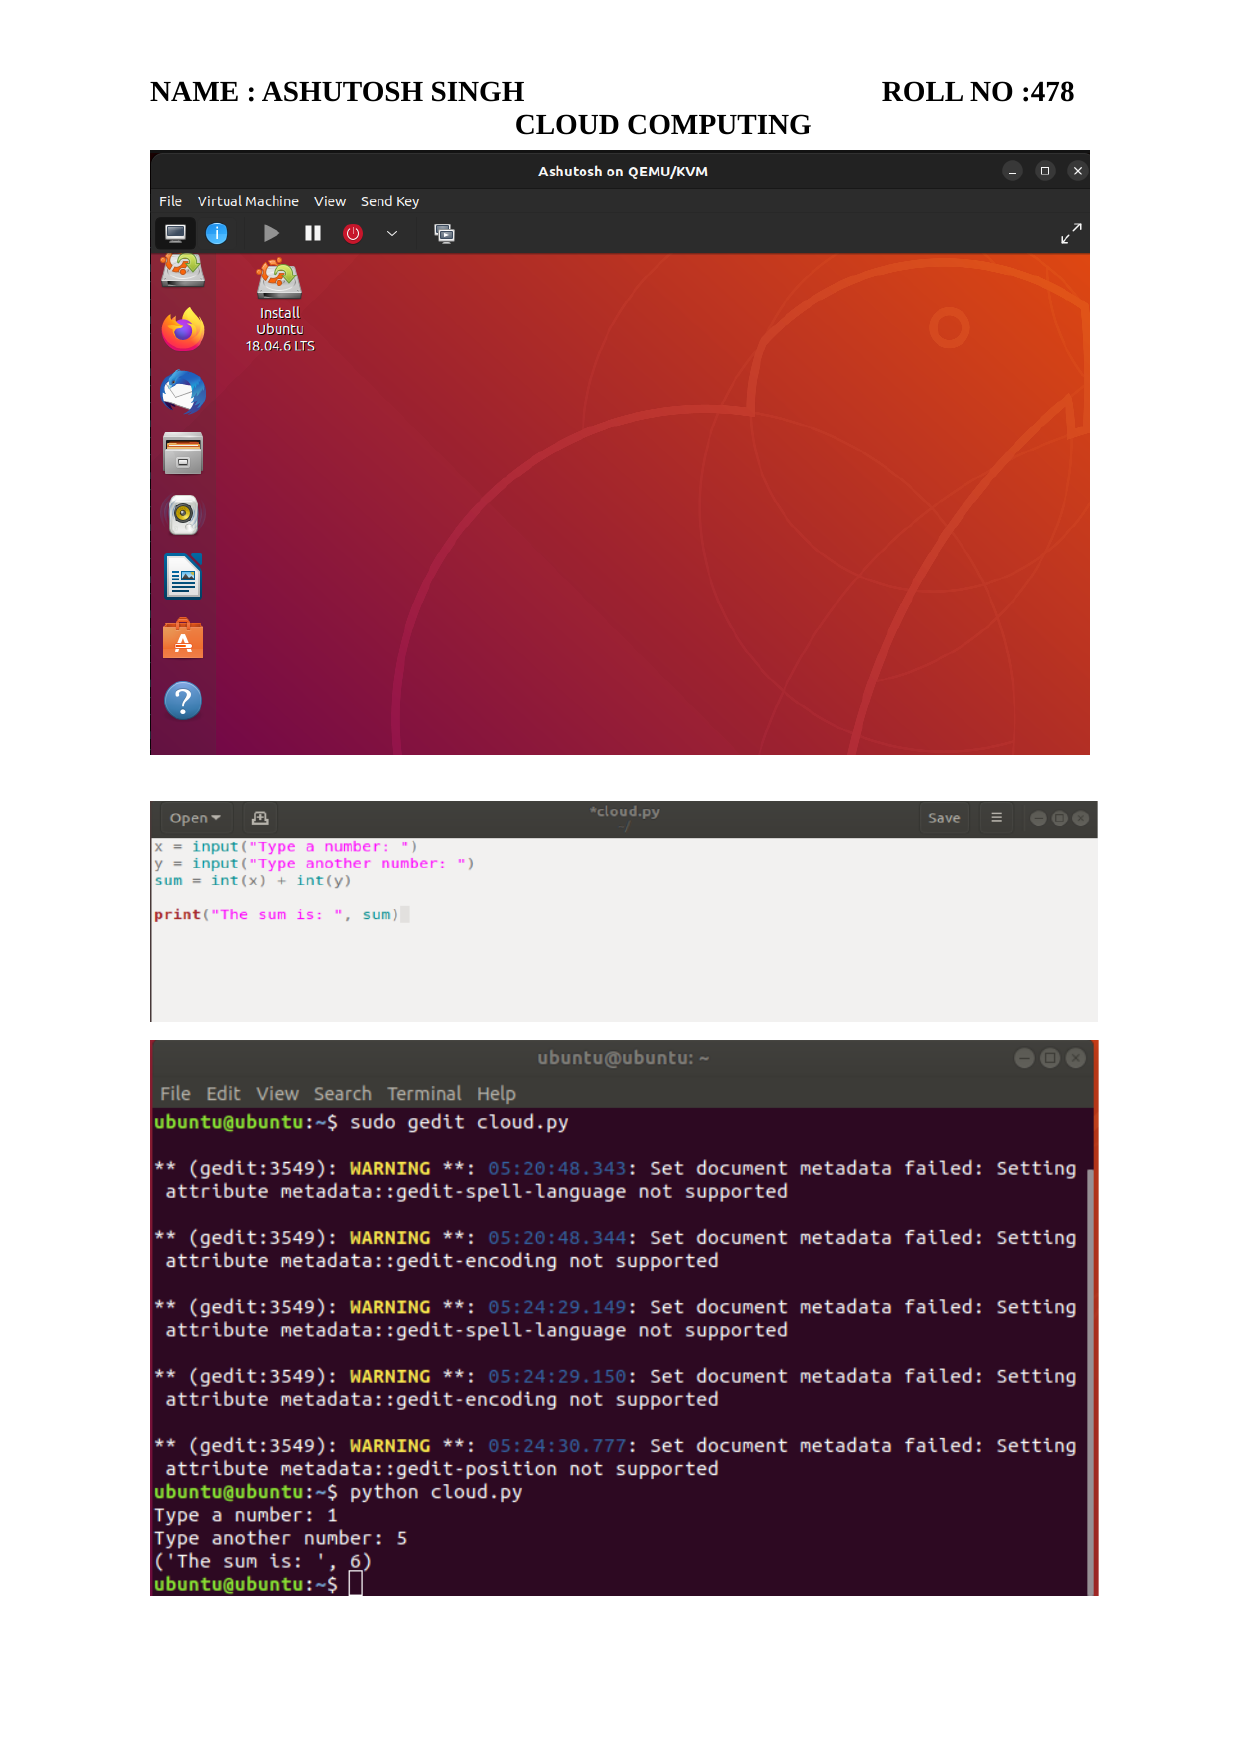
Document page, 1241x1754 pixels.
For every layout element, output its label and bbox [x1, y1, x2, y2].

picture [150, 1040, 1099, 1596]
picture [150, 150, 1090, 755]
picture [150, 801, 1098, 1022]
